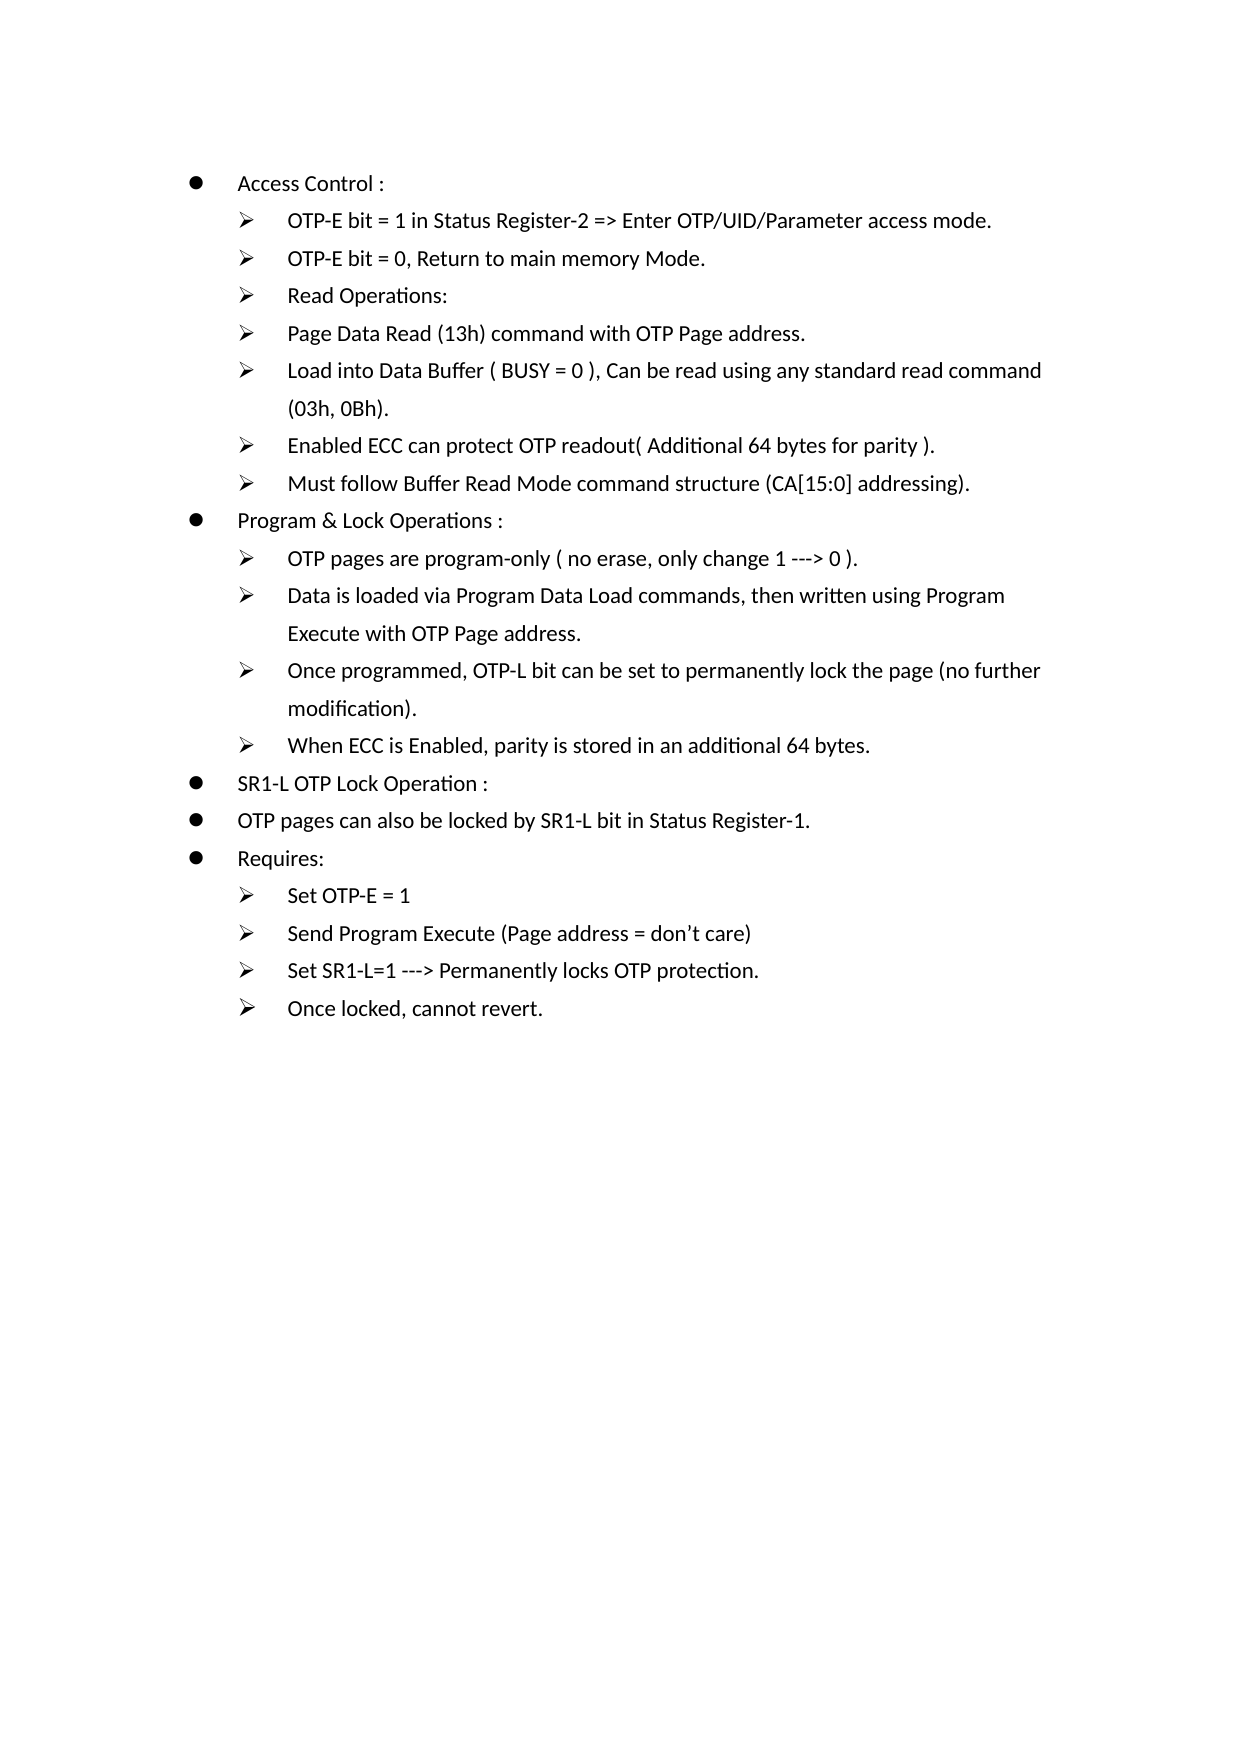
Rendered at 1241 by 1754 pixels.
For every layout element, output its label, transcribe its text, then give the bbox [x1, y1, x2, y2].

list Access Control : [187, 164, 1053, 202]
list Page Data Read (13h) command with OTP Page address. [237, 314, 1053, 352]
list SR1-L OTP Lock Operation : [187, 764, 1053, 802]
list Data is loaded via Program Data Load commands, then written using Program Execute with OTP Page address. [237, 577, 1053, 652]
list Requires: [187, 839, 1053, 877]
list OTP-E bit = 0, Return to main memory Mode. [237, 239, 1053, 277]
list Send Program Execute (Page address = don’t care) [237, 914, 1053, 952]
list Set OTP-E = 1 [237, 877, 1053, 914]
list OTP pages are program-only ( no erase, only change 1 ---> 0 ). [237, 539, 1053, 577]
list Set SR1-L=1 ---> Permanently locks OTP protection. [237, 952, 1053, 989]
list Once locked, cannot revert. [237, 989, 1053, 1027]
list Must follow Buffer Read Mode command structure (CA[15:0] addressing). [237, 464, 1053, 502]
list When ECC is Enabled, parity is stored in an additional 64 bytes. [237, 727, 1053, 764]
list Enabled ECC can protect OTP readout( Additional 64 bytes for parity ). [237, 427, 1053, 464]
list OTP pages can also be locked by SR1-L bit in Status Register-1. [187, 802, 1053, 839]
list Once programmed, OTP-L bit can be set to permanently lock the page (no further modification). [237, 652, 1053, 727]
list OTP-E bit = 1 in Status Register-2 => Enter OTP/UID/Parameter access mode. [237, 202, 1053, 239]
list Program & Lock Operations : [187, 502, 1053, 539]
list Load into Data Buffer ( BUSY = 0 ), Can be read using any standard read command (03h, 0Bh). [237, 352, 1053, 427]
list Read Operations: [237, 277, 1053, 314]
